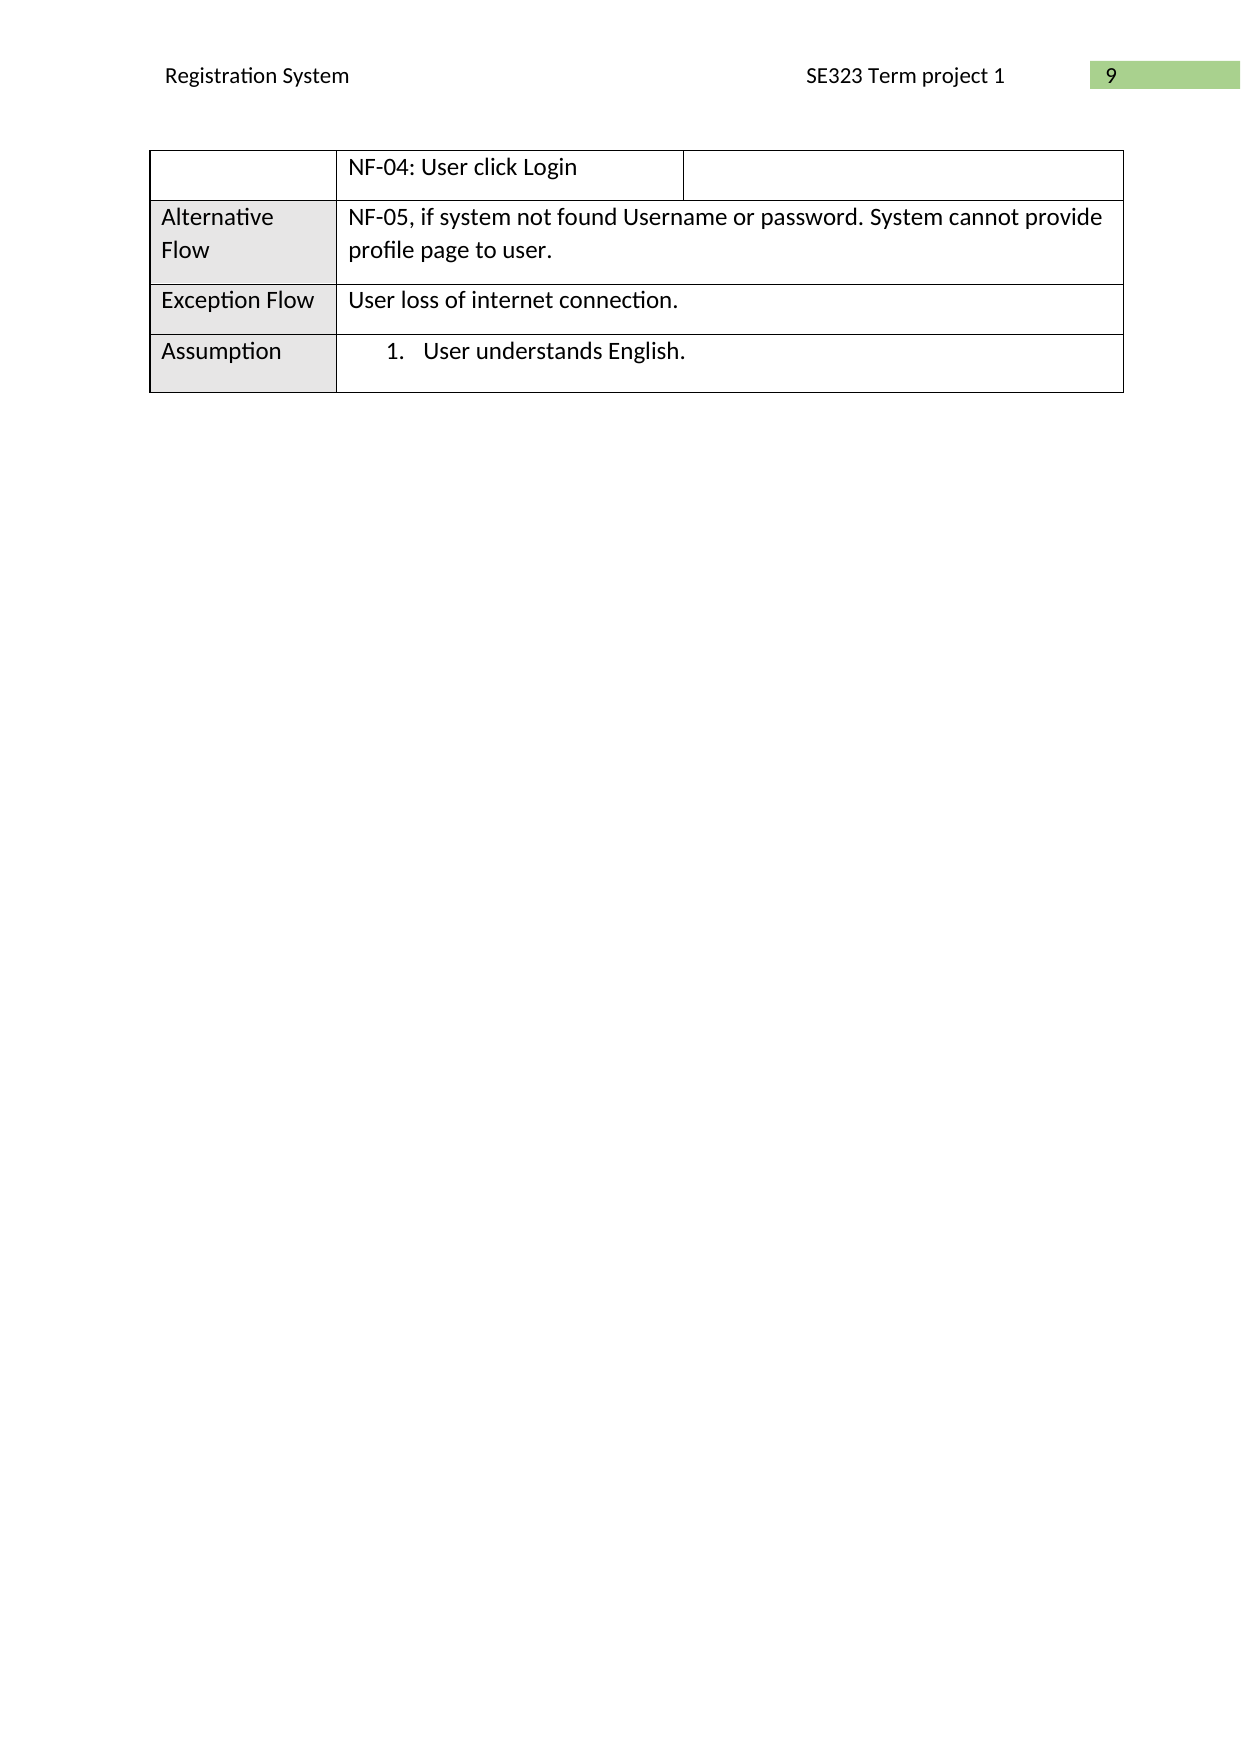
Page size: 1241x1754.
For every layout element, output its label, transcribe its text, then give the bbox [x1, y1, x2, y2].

table_cell User understands English. [337, 335, 1123, 392]
table_cell User loss of internet connection. [337, 285, 1123, 334]
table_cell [337, 151, 683, 200]
table_cell NF-05, if system not found Username or password. System cannot provide profile page to user. [337, 201, 1123, 283]
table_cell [684, 151, 1123, 200]
table_cell Assumption [151, 335, 336, 392]
table_cell Alternative Flow [151, 201, 336, 283]
table_cell [151, 151, 336, 200]
table_cell Exception Flow [151, 285, 336, 334]
